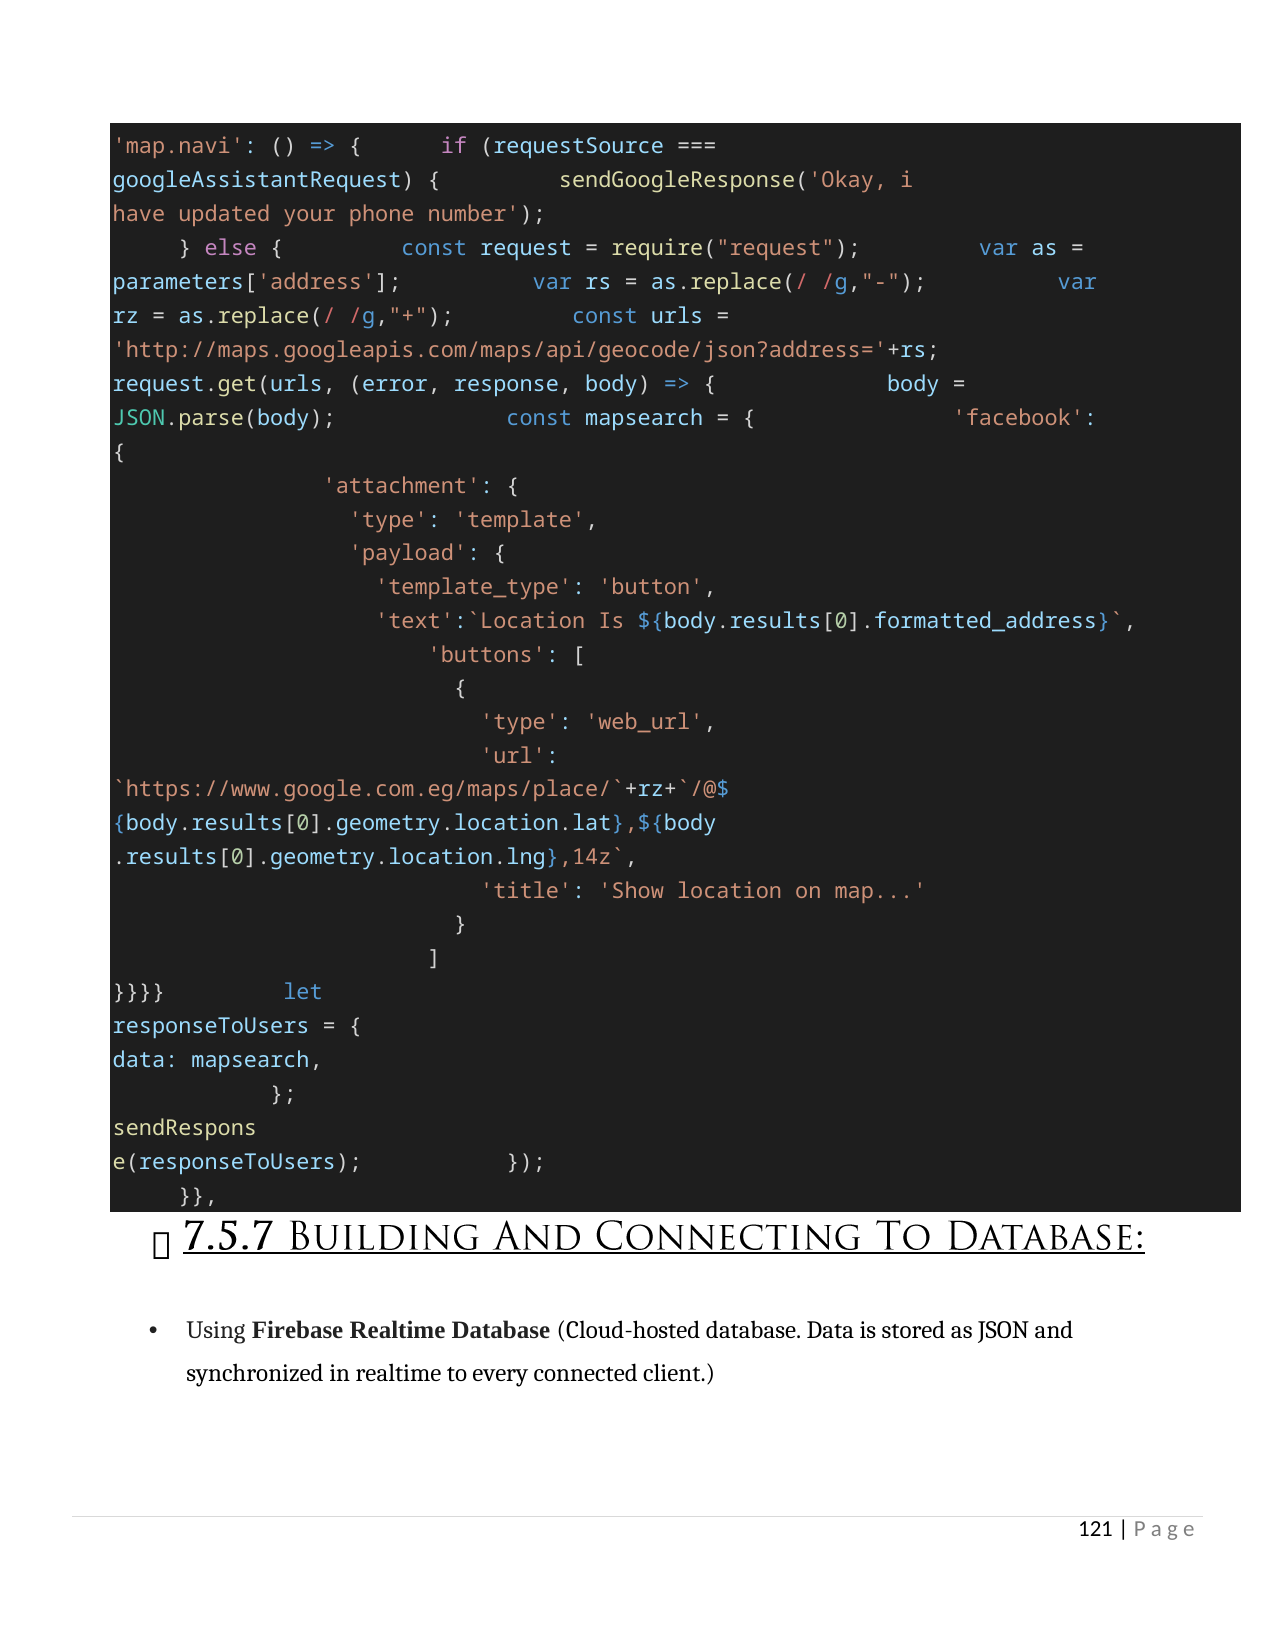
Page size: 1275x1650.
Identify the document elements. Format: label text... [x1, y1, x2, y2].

list Using Firebase Realtime Database (Cloud-hosted database. Data is stored as JSON and synchronized in realtime to every connected client.) [148, 1315, 1173, 1388]
table_header 'map.navi': () => { if (requestSource === googleAssistantRequest) { sendGoogleResponse('Okay, i have updated your phone number'); } else { const request = require("request"); var as = parameters['address']; var rs = as.replace(/ /g,"-"); var rz = as.replace(/ /g,"+"); const urls = 'http://maps.googleapis.com/maps/api/geocode/json?address='+rs; request.get(urls, (error, response, body) => { body = JSON.parse(body); const mapsearch = { 'facebook': { 'attachment': { 'type': 'template', 'payload': { 'template_type': 'button', 'text':`Location Is ${body.results[0].formatted_address}`, 'buttons': [ { 'type': 'web_url', 'url': `https://www.google.com.eg/maps/place/`+rz+`/@${body.results[0].geometry.location.lat},${body .results[0].geometry.location.lng},14z`, 'title': 'Show location on map...' } ] }}}} let responseToUsers = { data: mapsearch, }; sendResponse(responseToUsers); }); }}, [110, 123, 1241, 1212]
picture [182, 1211, 1169, 1259]
